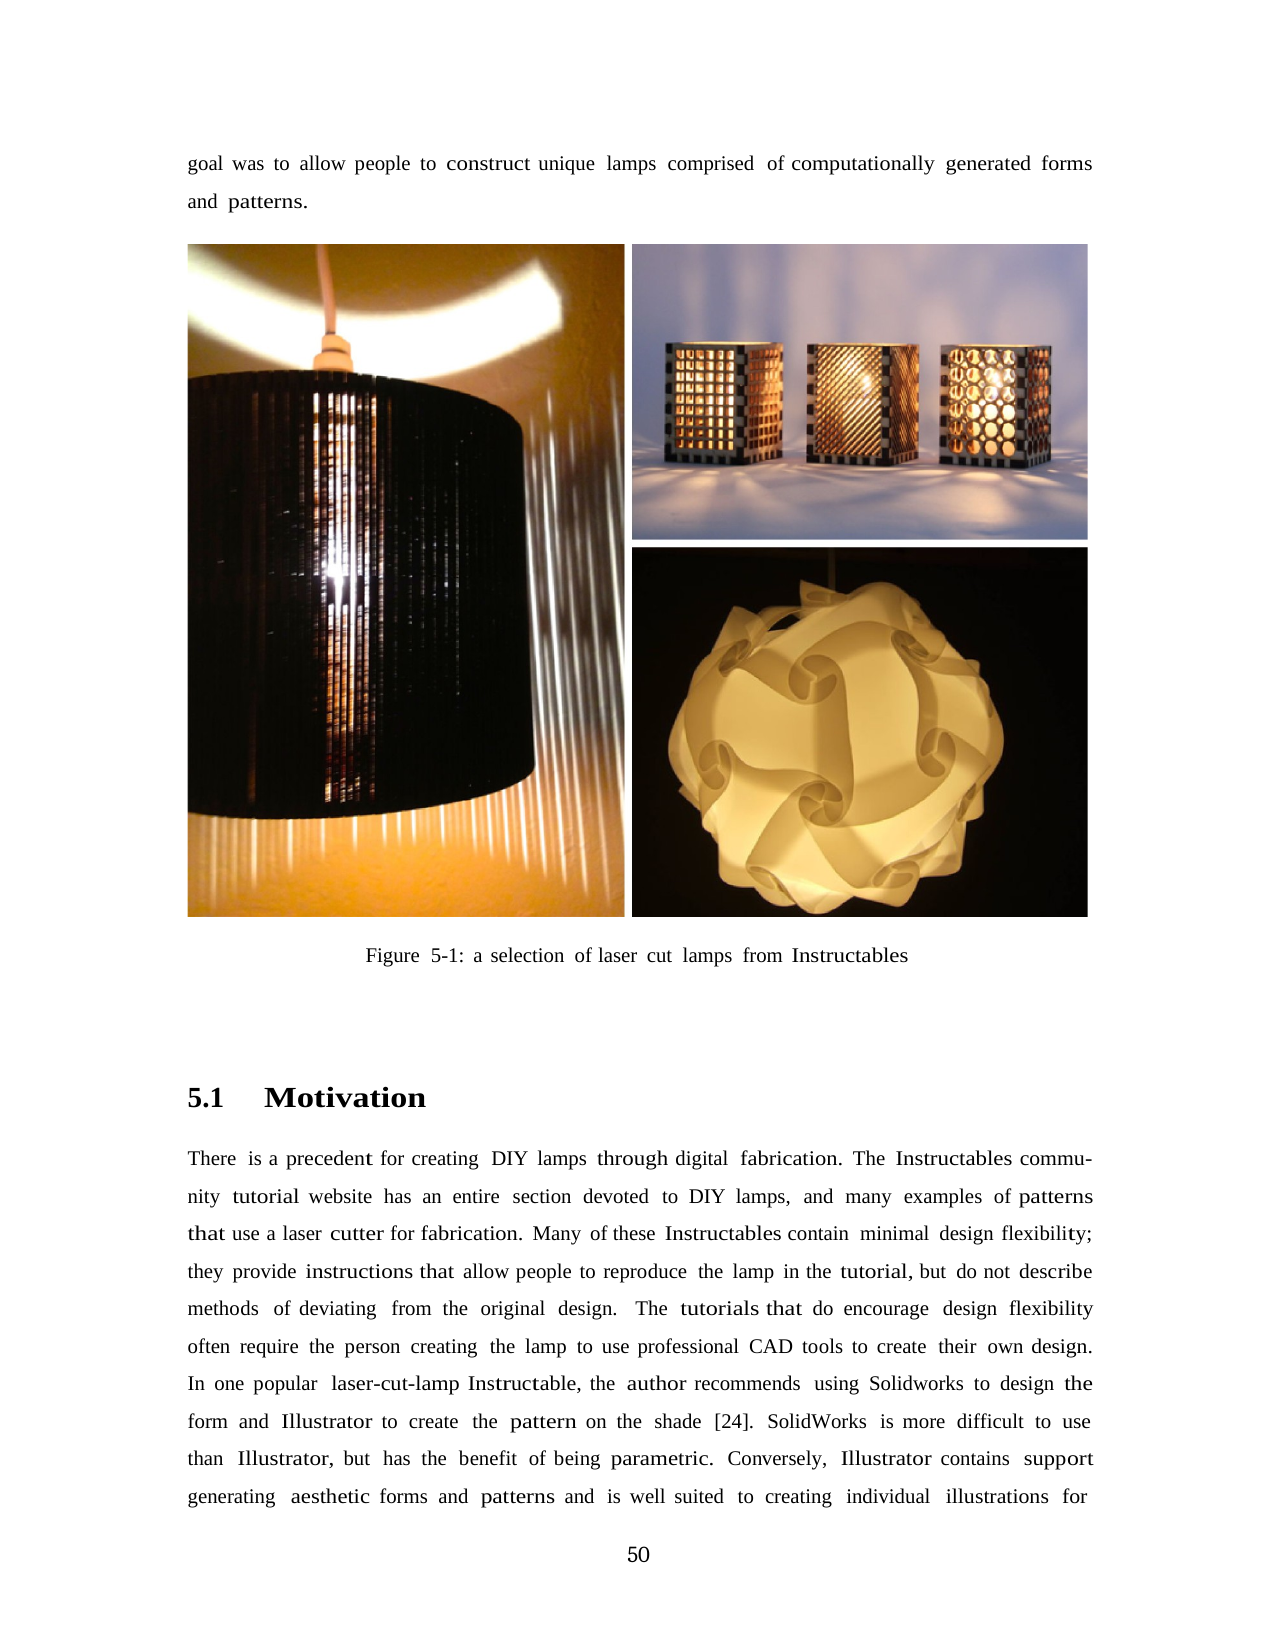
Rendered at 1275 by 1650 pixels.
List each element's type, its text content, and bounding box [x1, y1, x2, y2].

text 5.1 Motivation [187, 1080, 432, 1114]
picture [187, 244, 1088, 917]
text There is a precedent for creating DIY lamps through digital fabrication. The Instructables commu- nity tutorial website has an entire section devoted to DIY lamps, and many examples of patterns that use a laser cutter for fabrication. Many of these Instructables contain minimal design flexibility; they provide instructions that allow people to reproduce the lamp in the tutorial, but do not describe methods of deviating from the original design. The tutorials that do encourage design flexibility often require the person creating the lamp to use professional CAD tools to create their own design. In one popular laser-cut-lamp Instructable, the author recommends using Solidworks to design the form and Illustrator to create the pattern on the shade [24]. SolidWorks is more difficult to use than Illustrator, but has the benefit of being parametric. Conversely, Illustrator contains support generating aesthetic forms and patterns and is well suited to creating individual illustrations for [187, 1146, 1093, 1508]
text goal was to allow people to construct unique lamps comprised of computationally generated forms and patterns. [187, 151, 1093, 213]
text Figure 5-1: a selection of laser cut lamps from Instructables [365, 943, 1102, 967]
